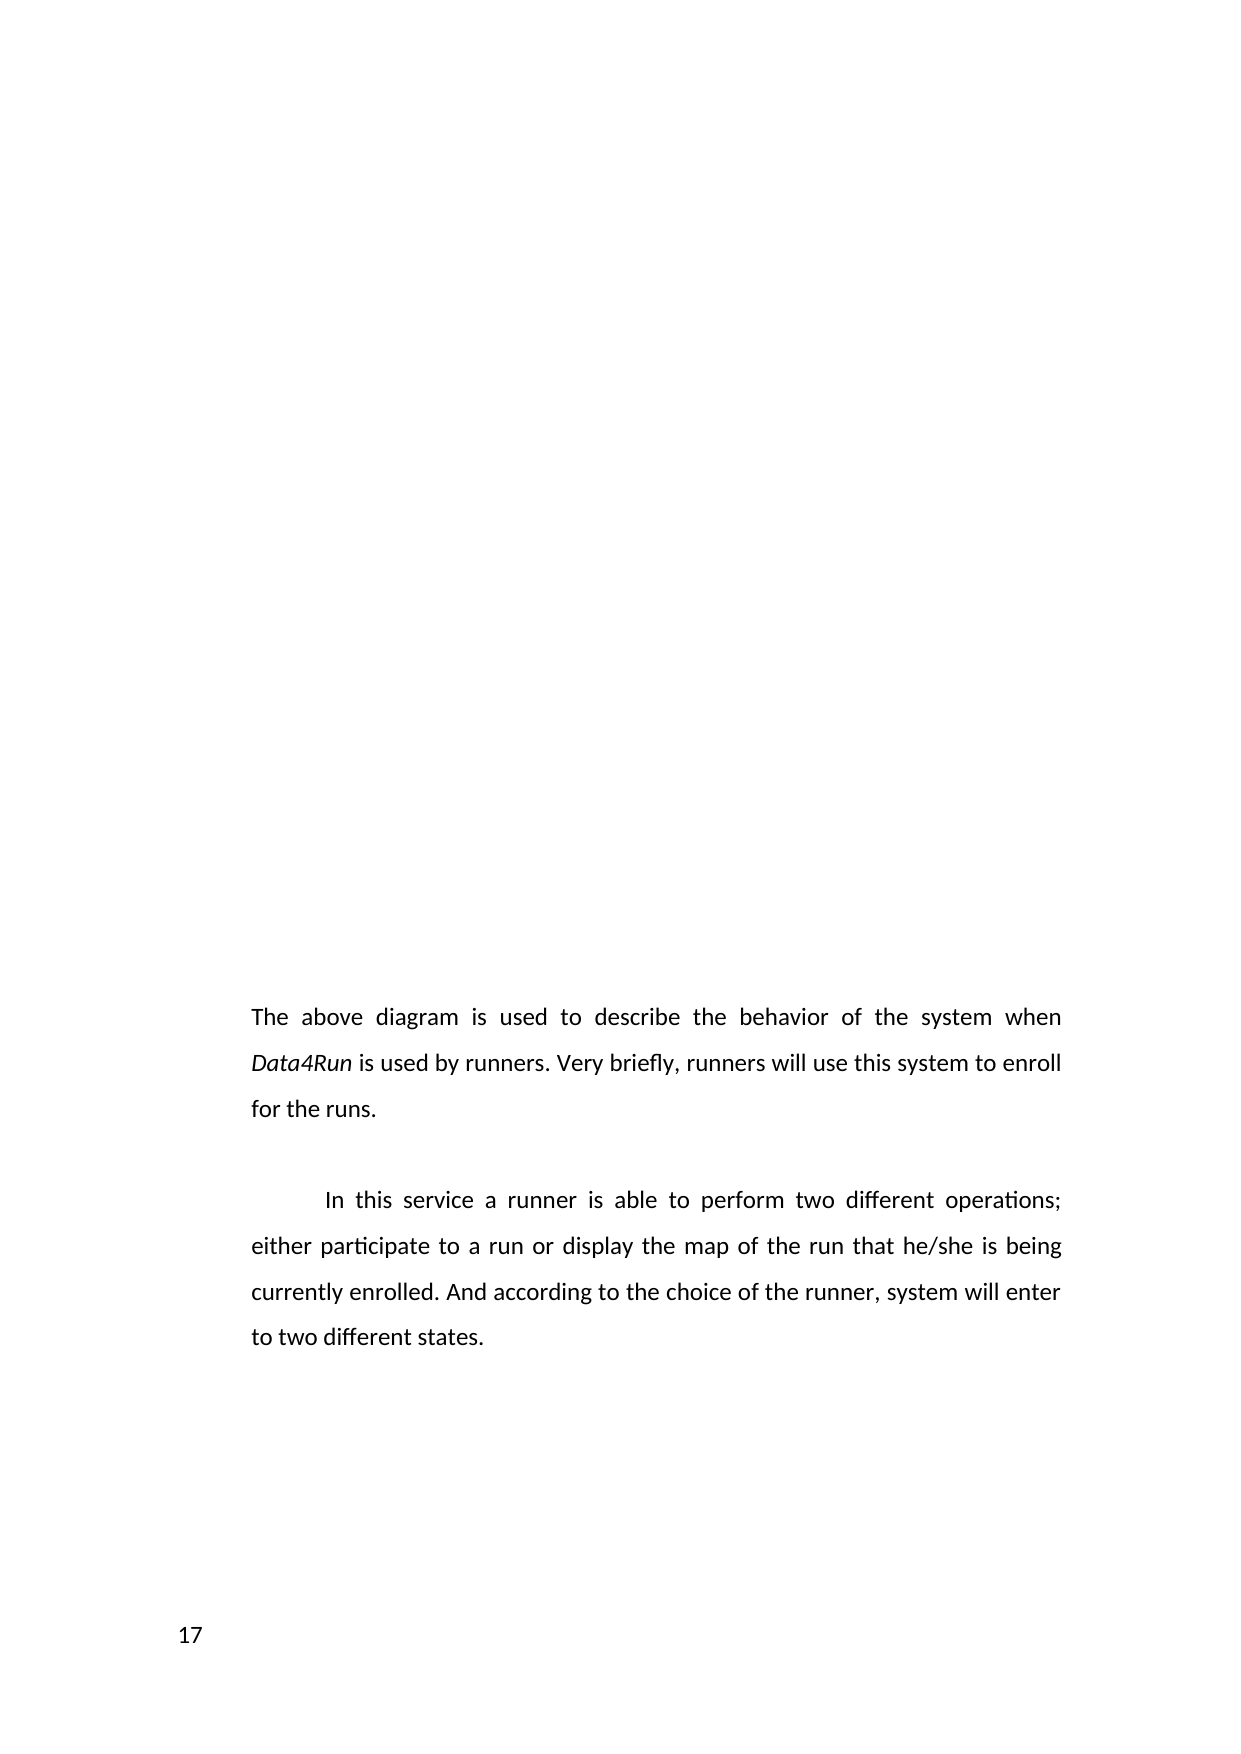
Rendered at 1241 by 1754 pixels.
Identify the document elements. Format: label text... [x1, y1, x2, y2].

text In this service a runner is able to perform two different operations; either participate to a run or display the map of the run that he/she is being currently enrolled. And according to the choice of the runner, system will enter to two different states. [251, 1184, 1063, 1352]
text The above diagram is used to describe the behavior of the system when Data4Run is used by runners. Very briefly, runners will use this system to enroll for the runs. [251, 1001, 1063, 1123]
